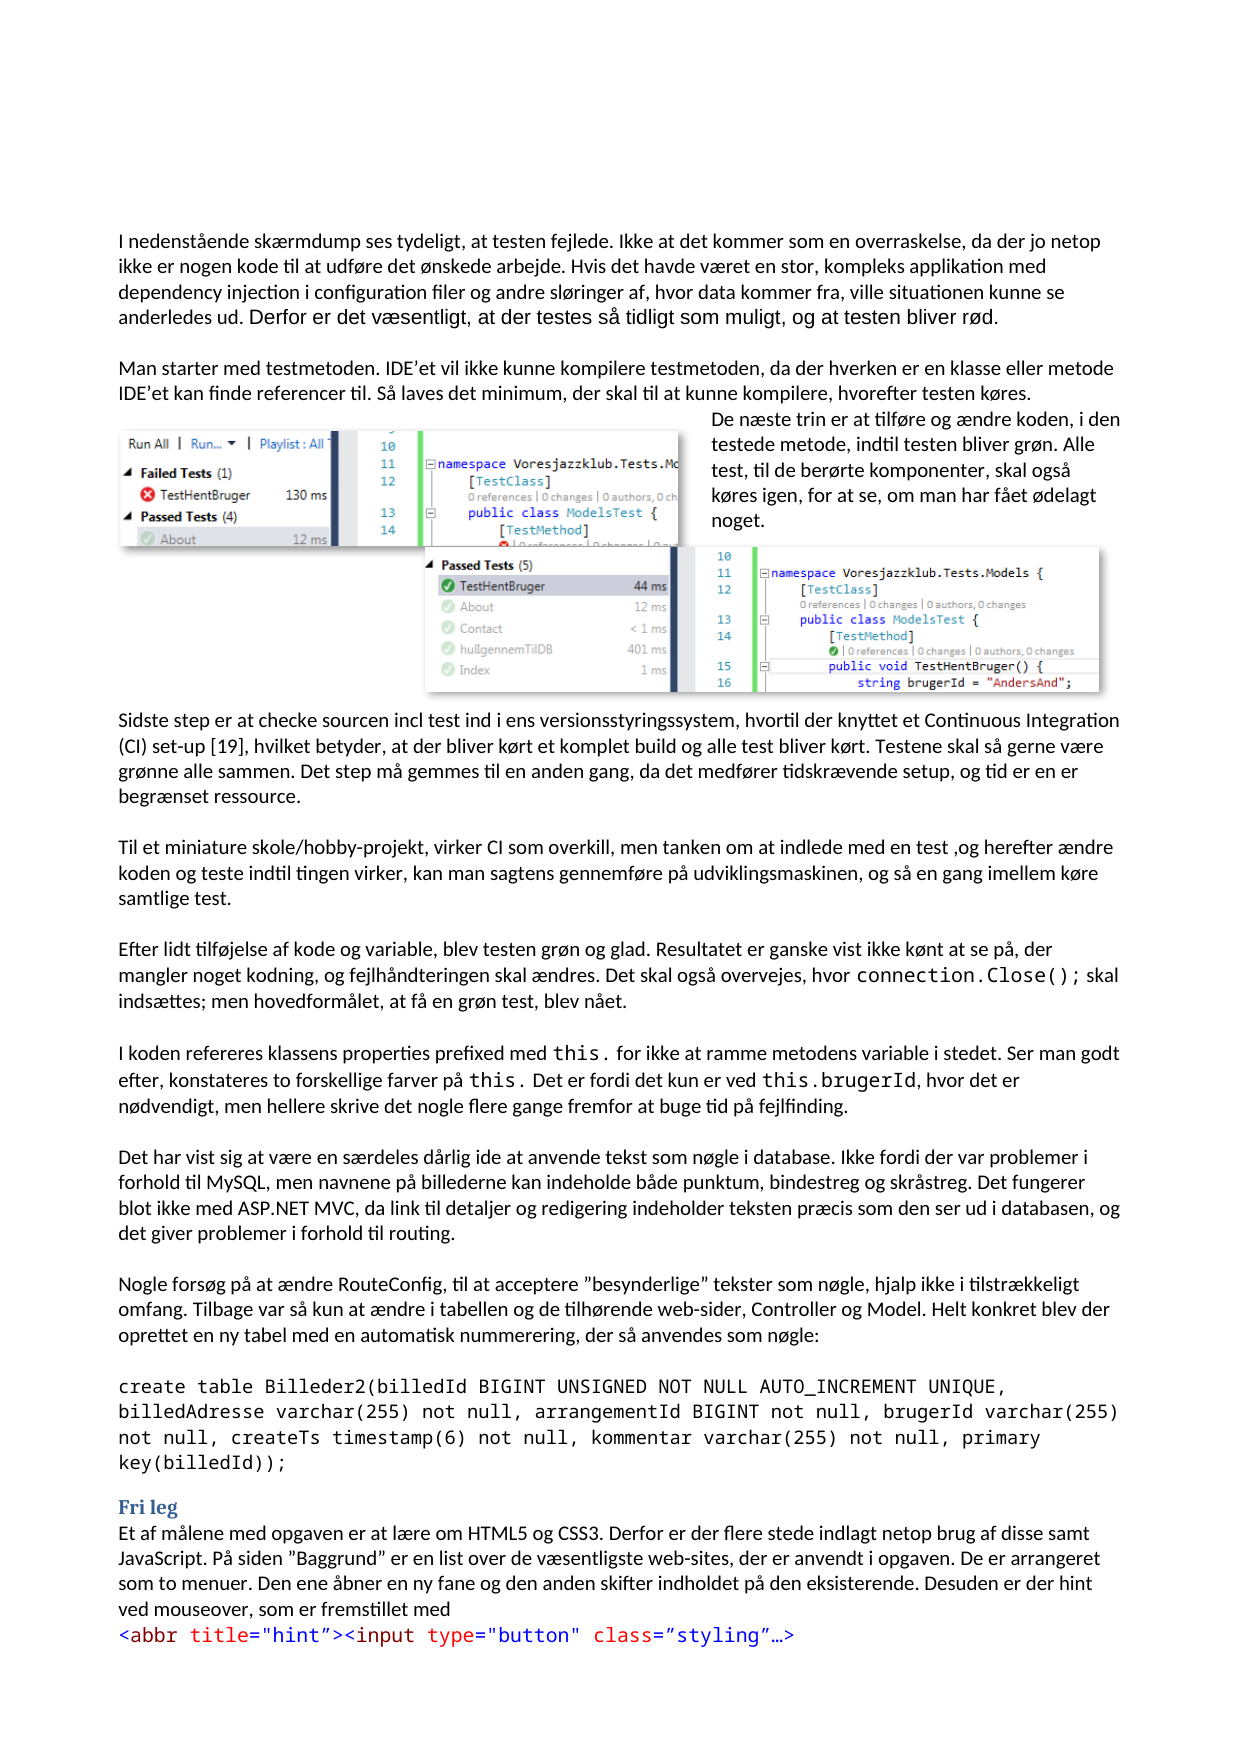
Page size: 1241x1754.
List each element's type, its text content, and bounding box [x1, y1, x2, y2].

subtitle Fri leg [118, 1496, 1122, 1520]
text Det har vist sig at være en særdeles dårlig ide at anvende tekst som nøgle i database. Ikke fordi der var problemer i forhold til MySQL, men navnene på billederne kan indeholde både punktum, bindestreg og skråstreg. Det fungerer blot ikke med ASP.NET MVC, da link til detaljer og redigering indeholder teksten præcis som den ser ud i databasen, og det giver problemer i forhold til routing. [118, 1144, 1122, 1246]
picture [425, 547, 1099, 692]
text Efter lidt tilføjelse af kode og variable, blev testen grøn og glad. Resultatet er ganske vist ikke kønt at se på, der mangler noget kodning, og fejlhåndteringen skal ændres. Det skal også overvejes, hvor connection.Close(); skal indsættes; men hovedformålet, at få en grøn test, blev nået. [118, 936, 1122, 1014]
picture [120, 431, 678, 546]
text <abbr title="hint”><input type="button" class=”styling”…> [118, 1621, 1122, 1648]
text Nogle forsøg på at ændre RouteConfig, til at acceptere ”besynderlige” tekster som nøgle, hjalp ikke i tilstrækkeligt omfang. Tilbage var så kun at ændre i tabellen og de tilhørende web-sider, Controller og Model. Helt konkret blev der oprettet en ny tabel med en automatisk nummerering, der så anvendes som nøgle: [118, 1271, 1122, 1347]
text create table Billeder2(billedId BIGINT UNSIGNED NOT NULL AUTO_INCREMENT UNIQUE, [118, 1373, 1122, 1398]
text Et af målene med opgaven er at lære om HTML5 og CSS3. Derfor er der flere stede indlagt netop brug af disse samt JavaScript. På siden ”Baggrund” er en list over de væsentligste web-sites, der er anvendt i opgaven. De er arrangeret som to menuer. Den ene åbner en ny fane og den anden skifter indholdet på den eksisterende. Desuden er der hint ved mouseover, som er fremstillet med [118, 1520, 1122, 1621]
text Man starter med testmetoden. IDE’et vil ikke kunne kompilere testmetoden, da der hverken er en klasse eller metode IDE’et kan finde referencer til. Så laves det minimum, der skal til at kunne kompilere, hvorefter testen køres. [118, 355, 1122, 406]
text I nedenstående skærmdump ses tydeligt, at testen fejlede. Ikke at det kommer som en overraskelse, da der jo netop ikke er nogen kode til at udføre det ønskede arbejde. Hvis det havde været en stor, kompleks applikation med dependency injection i configuration filer og andre sløringer af, hvor data kommer fra, ville situationen kunne se anderledes ud. Derfor er det væsentligt, at der testes så tidligt som muligt, og at testen bliver rød. [118, 228, 1122, 330]
text Til et miniature skole/hobby-projekt, virker CI som overkill, men tanken om at indlede med en test ,og herefter ændre koden og teste indtil tingen virker, kan man sagtens gennemføre på udviklingsmaskinen, og så en gang imellem køre samtlige test. [118, 834, 1122, 911]
text billedAdresse varchar(255) not null, arrangementId BIGINT not null, brugerId varchar(255) not null, createTs timestamp(6) not null, kommentar varchar(255) not null, primary key(billedId)); [118, 1398, 1122, 1475]
text I koden refereres klassens properties prefixed med this. for ikke at ramme metodens variable i stedet. Ser man godt efter, konstateres to forskellige farver på this. Det er fordi det kun er ved this.brugerId, hvor det er nødvendigt, men hellere skrive det nogle flere gange fremfor at buge tid på fejlfinding. [118, 1039, 1122, 1119]
